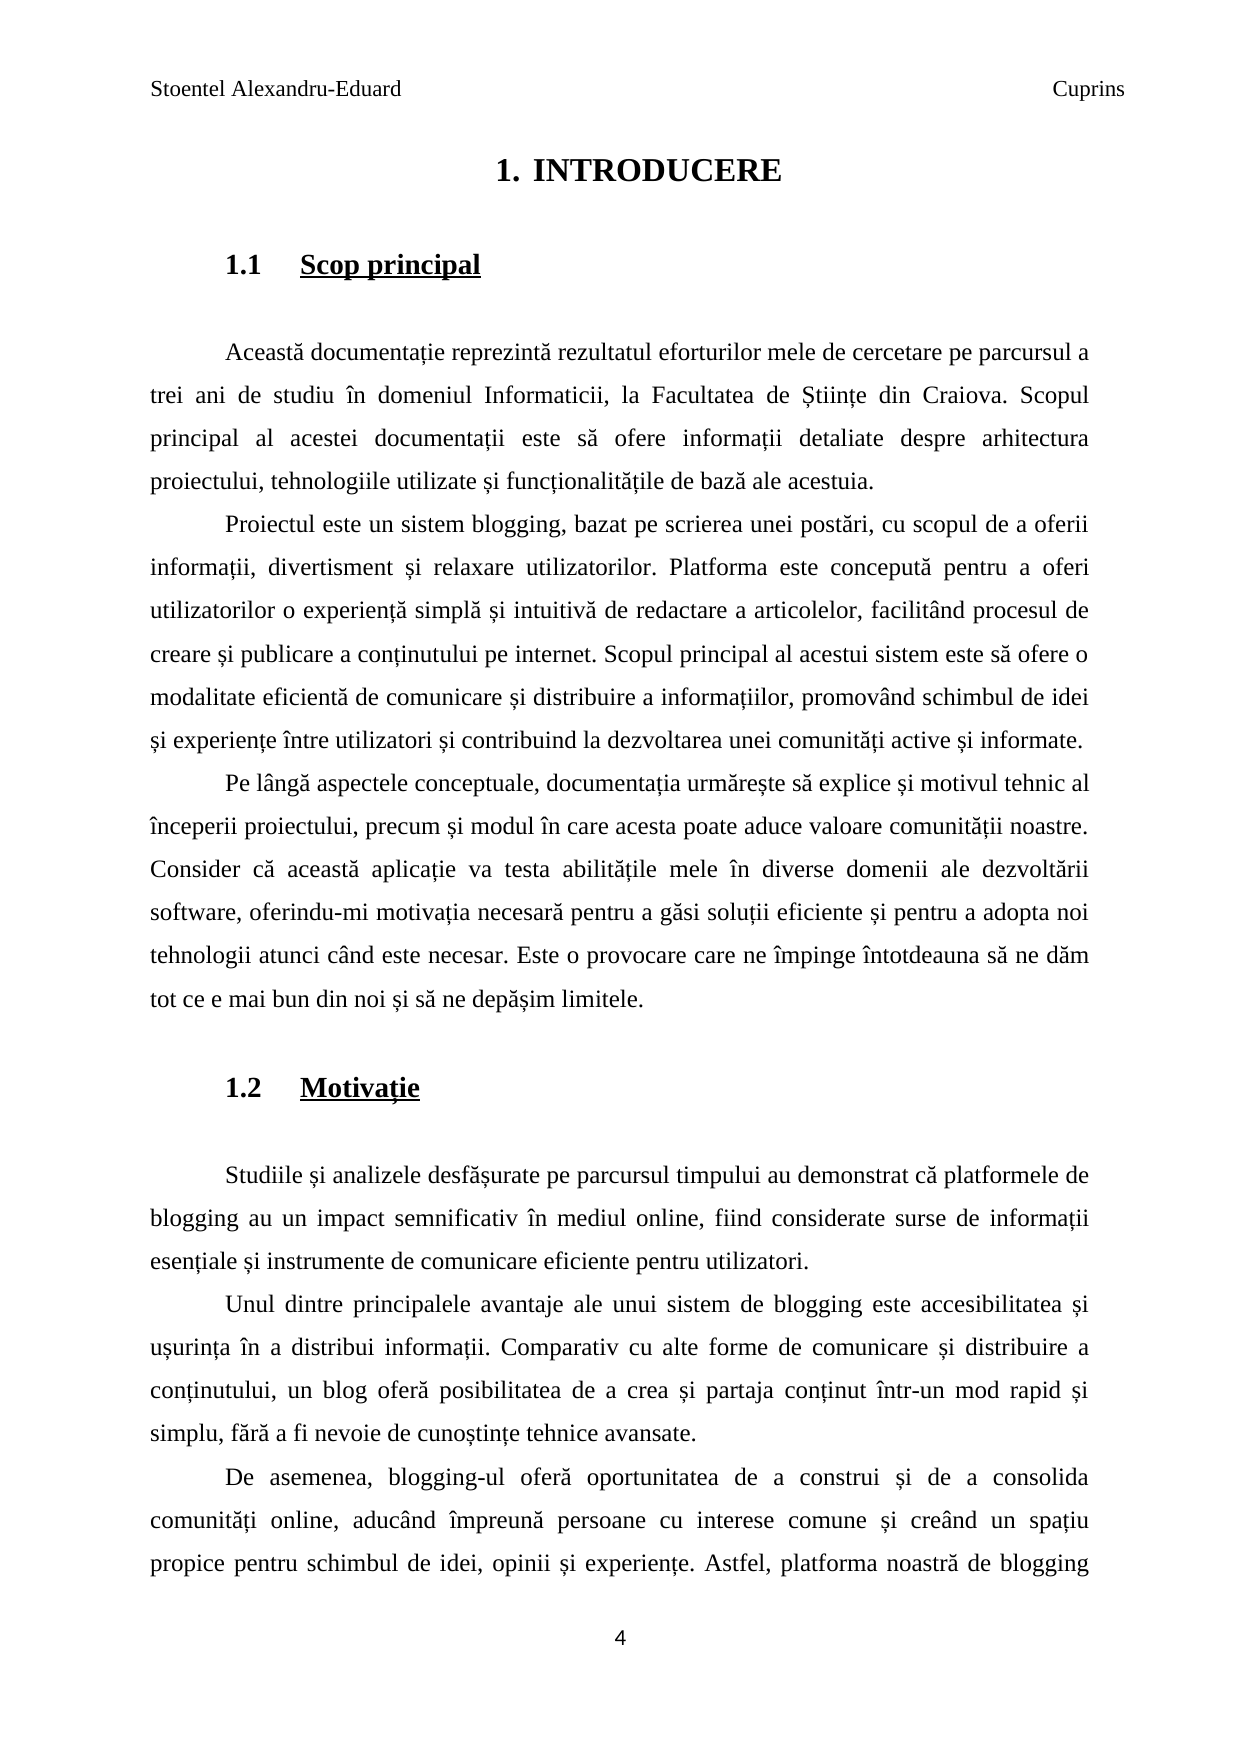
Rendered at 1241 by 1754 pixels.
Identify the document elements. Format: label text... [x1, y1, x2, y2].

subtitle INTRODUCERE [187, 150, 1090, 188]
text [150, 1462, 1090, 1577]
text Pe lângă aspectele conceptuale, documentația urmărește să explice și motivul tehnic al începerii proiectului, precum și modul în care acesta poate aduce valoare comunității noastre. Consider că această aplicație va testa abilitățile mele în diverse domenii ale dezvoltării software, oferindu-mi motivația necesară pentru a găsi soluții eficiente și pentru a adopta noi tehnologii atunci când este necesar. Este o provocare care ne împinge întotdeauna să ne dăm tot ce e mai bun din noi și să ne depășim limitele. [150, 768, 1090, 1012]
text Unul dintre principalele avantaje ale unui sistem de blogging este accesibilitatea și ușurința în a distribui informații. Comparativ cu alte forme de comunicare și distribuire a conținutului, un blog oferă posibilitatea de a crea și partaja conținut într-un mod rapid și simplu, fără a fi nevoie de cunoștințe tehnice avansate. [150, 1289, 1090, 1447]
text Această documentație reprezintă rezultatul eforturilor mele de cercetare pe parcursul a trei ani de studiu în domeniul Informaticii, la Facultatea de Științe din Craiova. Scopul principal al acestei documentații este să ofere informații detaliate despre arhitectura proiectului, tehnologiile utilizate și funcționalitățile de bază ale acestuia. [150, 337, 1090, 495]
subtitle Motivație [150, 1070, 1090, 1103]
subtitle Scop principal [150, 247, 1090, 281]
text Proiectul este un sistem blogging, bazat pe scrierea unei postări, cu scopul de a oferii informații, divertisment și relaxare utilizatorilor. Platforma este concepută pentru a oferi utilizatorilor o experiență simplă și intuitivă de redactare a articolelor, facilitând procesul de creare și publicare a conținutului pe internet. Scopul principal al acestui sistem este să ofere o modalitate eficientă de comunicare și distribuire a informațiilor, promovând schimbul de idei și experiențe între utilizatori și contribuind la dezvoltarea unei comunități active și informate. [150, 509, 1090, 754]
text Studiile și analizele desfășurate pe parcursul timpului au demonstrat că platformele de blogging au un impact semnificativ în mediul online, fiind considerate surse de informații esențiale și instrumente de comunicare eficiente pentru utilizatori. [150, 1160, 1090, 1275]
